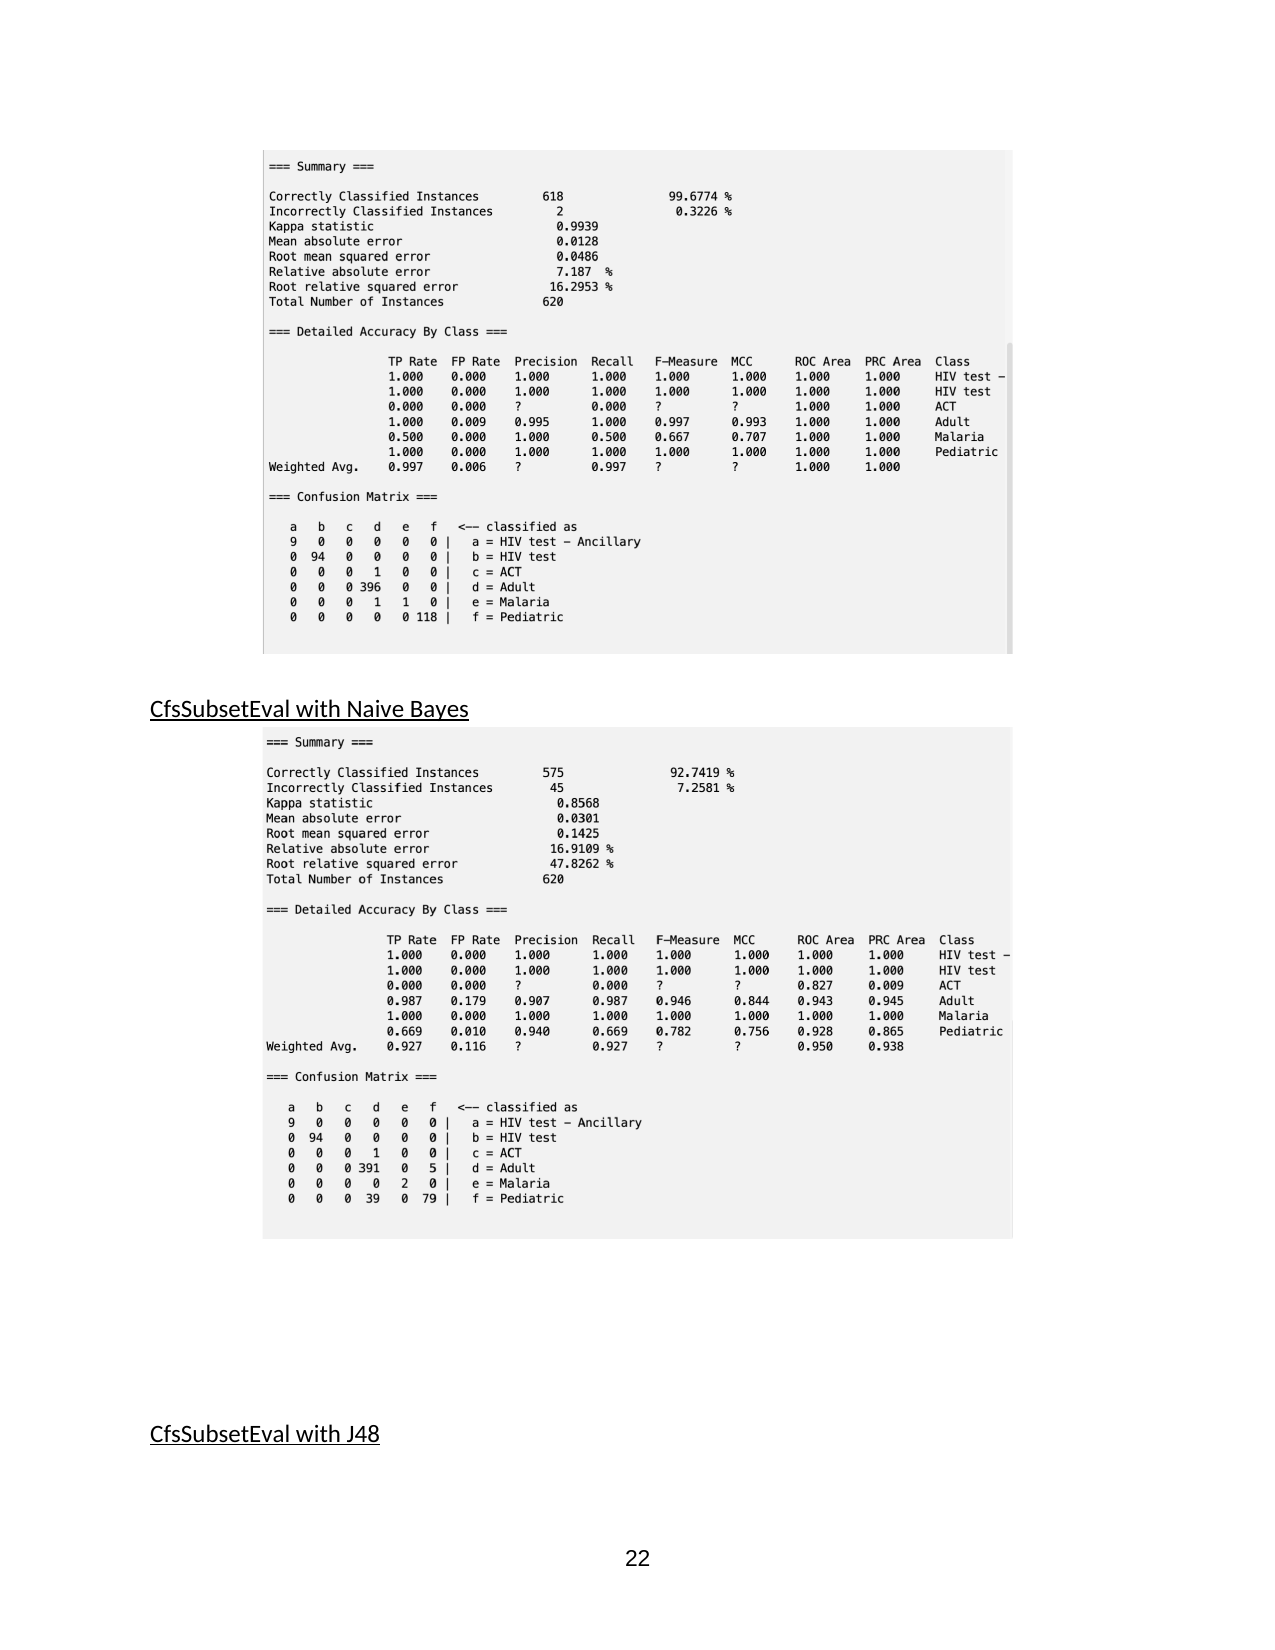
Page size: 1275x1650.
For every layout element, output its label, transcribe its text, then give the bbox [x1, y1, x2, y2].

text CfsSubsetEval with Naive Bayes [150, 693, 1125, 723]
picture [262, 150, 1013, 654]
text CfsSubsetEval with J48 [150, 1418, 1125, 1448]
picture [262, 727, 1013, 1239]
